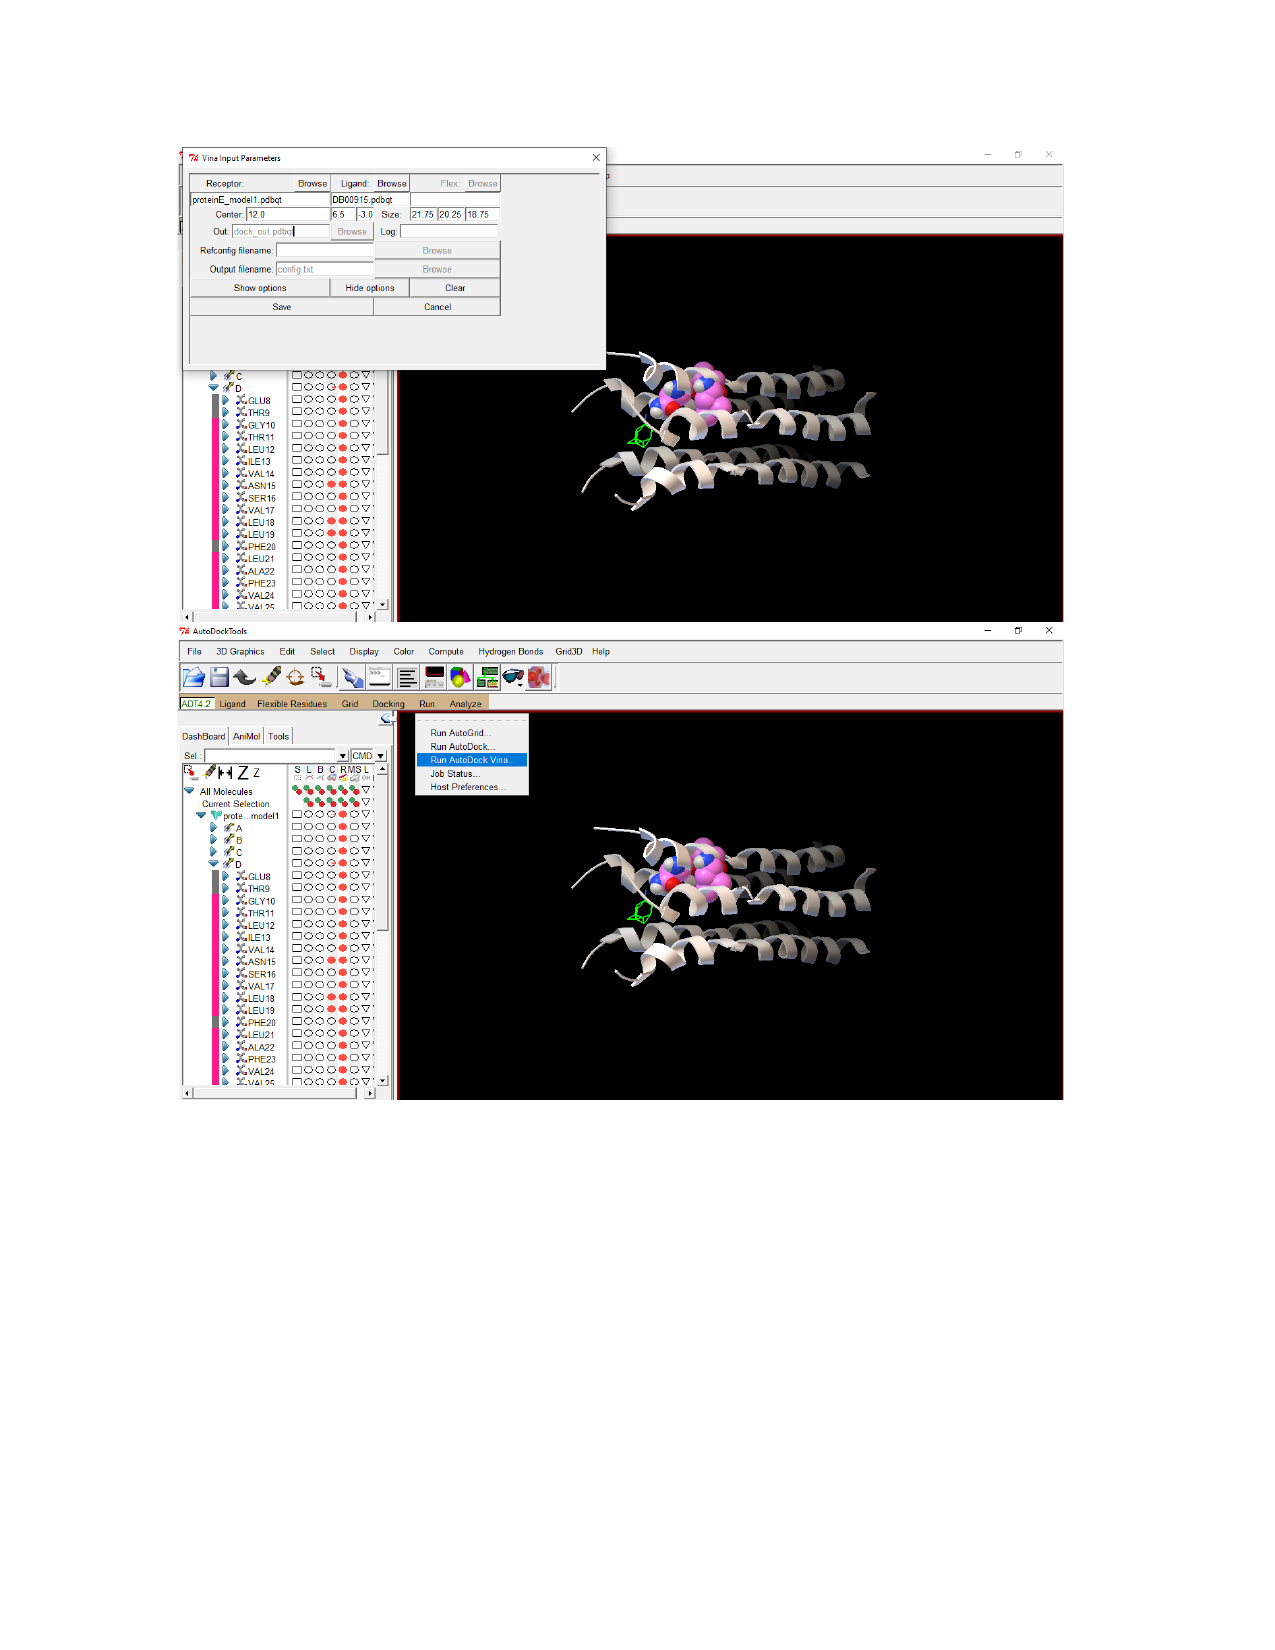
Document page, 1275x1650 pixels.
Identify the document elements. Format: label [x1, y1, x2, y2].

picture [177, 623, 1064, 1100]
picture [177, 147, 1064, 622]
